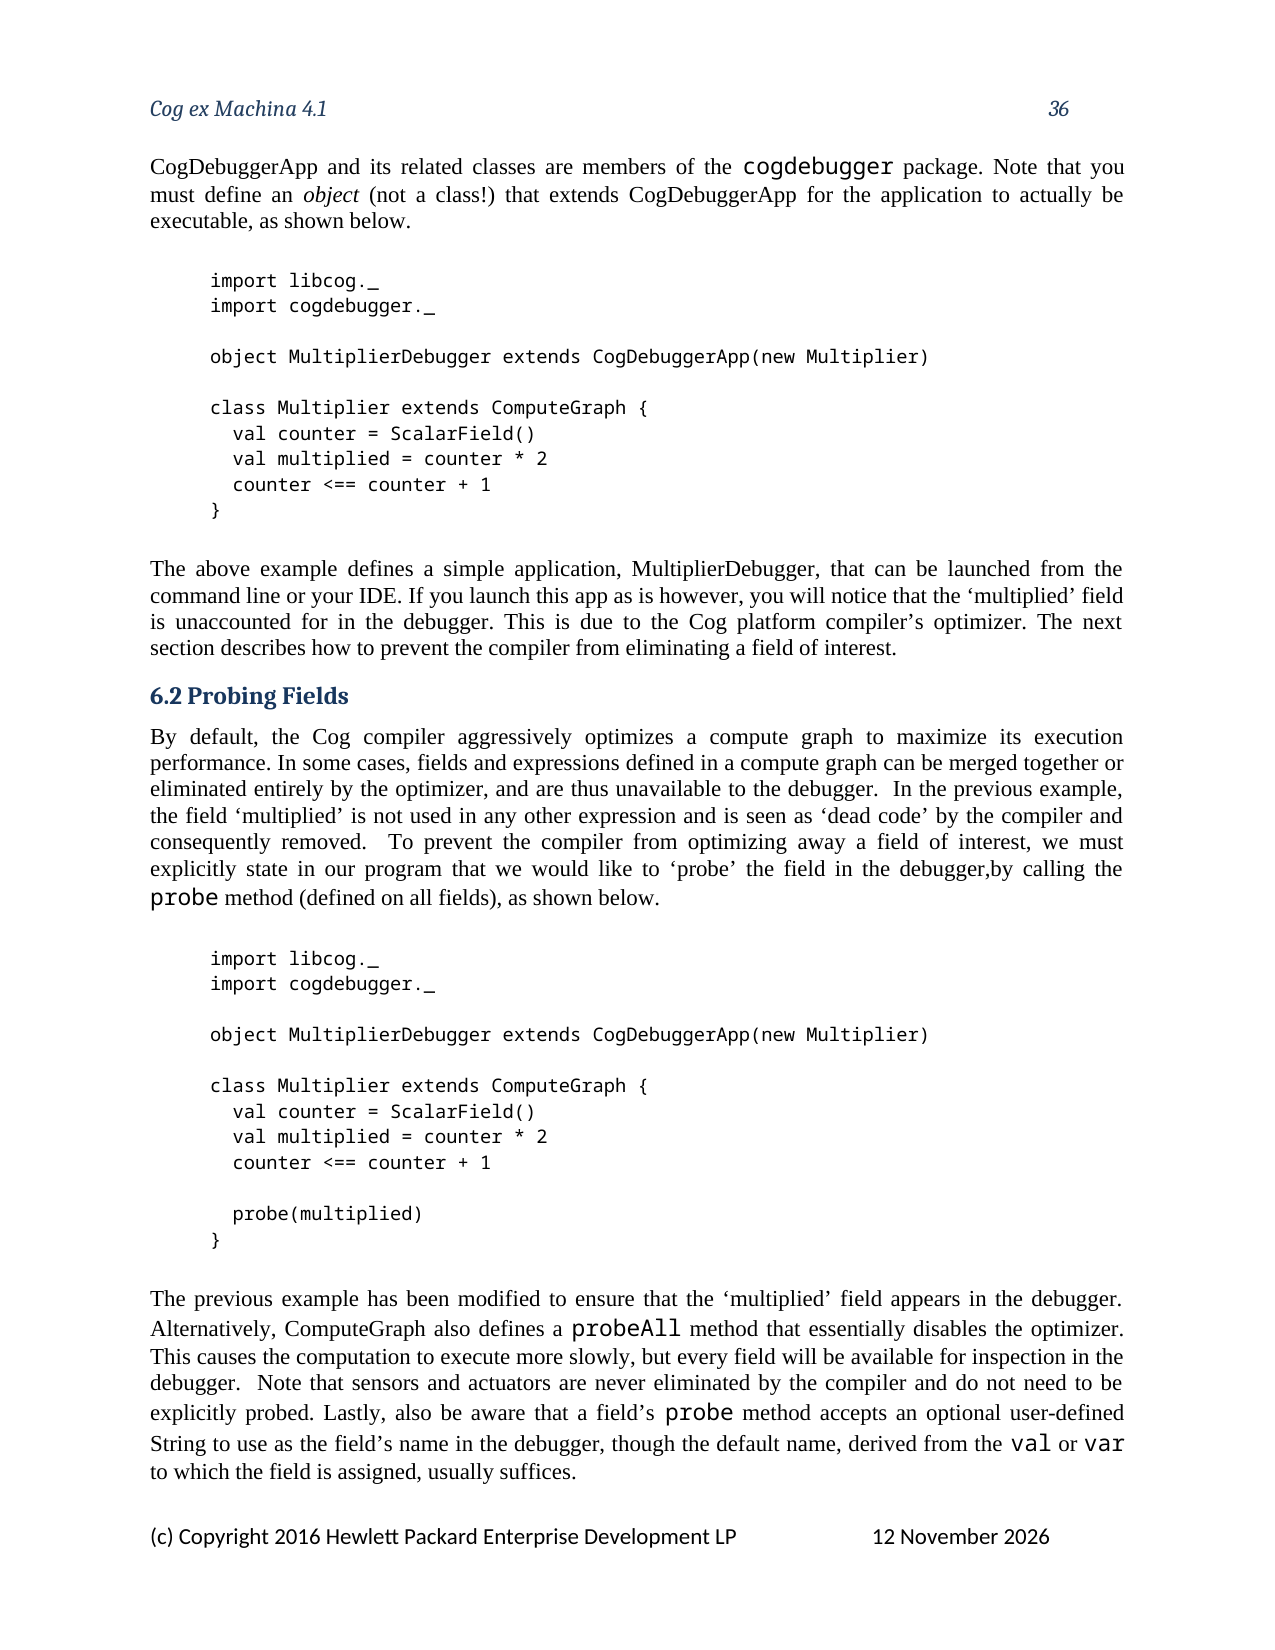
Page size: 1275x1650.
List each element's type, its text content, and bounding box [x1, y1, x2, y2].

text The previous example has been modified to ensure that the ‘multiplied’ field appears in the debugger. Alternatively, ComputeGraph also defines a probeAll method that essentially disables the optimizer. This causes the computation to execute more slowly, but every field will be available for inspection in the debugger. Note that sensors and actuators are never eliminated by the compiler and do not need to be explicitly probed. Lastly, also be aware that a field’s probe method accepts an optional user-defined String to use as the field’s name in the debugger, though the default name, derived from the val or var to which the field is assigned, usually suffices. [150, 1285, 1125, 1484]
text By default, the Cog compiler aggressively optimizes a compute graph to maximize its execution performance. In some cases, fields and expressions defined in a compute graph can be merged together or eliminated entirely by the optimizer, and are thus unavailable to the debugger. In the previous example, the field ‘multiplied’ is not used in any other expression and is seen as ‘dead code’ by the compiler and consequently removed. To prevent the compiler from optimizing away a field of interest, we must explicitly state in our program that we would like to ‘probe’ the field in the debugger,by calling the probe method (defined on all fields), as shown below. [150, 723, 1125, 912]
text The above example defines a simple application, MultiplierDebugger, that can be launched from the command line or your IDE. If you launch this app as is however, you will notice that the ‘multiplied’ field is unaccounted for in the debugger. This is due to the Cog platform compiler’s optimizer. The next section describes how to prevent the compiler from eliminating a field of interest. [150, 555, 1125, 661]
subtitle 6.2 Probing Fields [150, 682, 1125, 710]
text CogDebuggerApp and its related classes are members of the cogdebugger package. Note that you must define an object (not a class!) that extends CogDebuggerApp for the application to actually be executable, as shown below. [150, 150, 1125, 234]
